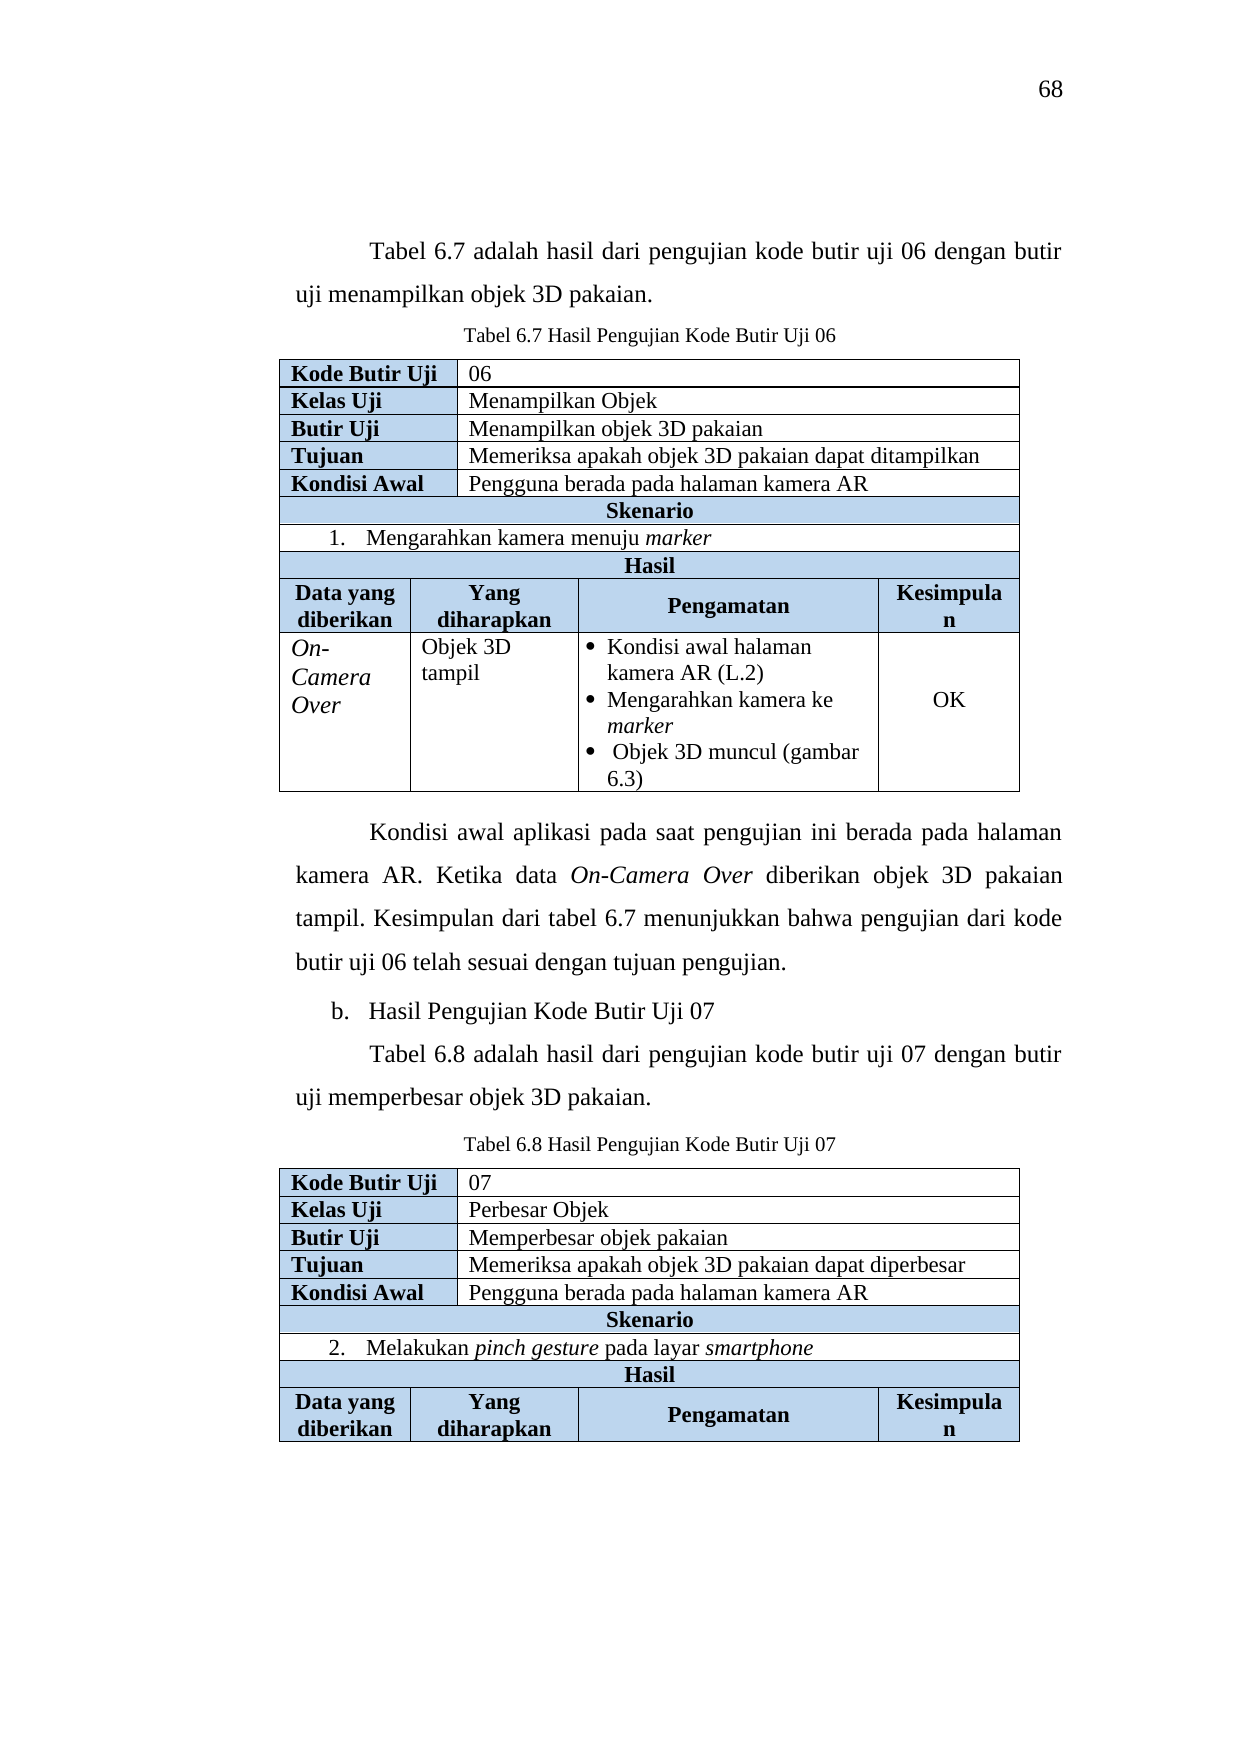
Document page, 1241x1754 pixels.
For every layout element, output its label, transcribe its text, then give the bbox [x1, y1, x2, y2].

text Kondisi awal aplikasi pada saat pengujian ini berada pada halaman kamera AR. Ketika data On-Camera Over diberikan objek 3D pakaian tampil. Kesimpulan dari tabel 6.7 menunjukkan bahwa pengujian dari kode butir uji 06 telah sesuai dengan tujuan pengujian. [295, 817, 1063, 975]
table_cell Kondisi Awal [280, 1279, 457, 1305]
table_cell Melakukan pinch gesture pada layar smartphone [280, 1334, 1019, 1360]
table_header Kode Butir Uji [280, 1169, 457, 1196]
table_cell Memeriksa apakah objek 3D pakaian dapat diperbesar [458, 1251, 1019, 1278]
table_cell Skenario [280, 497, 1019, 523]
table_cell Pengguna berada pada halaman kamera AR [458, 470, 1019, 496]
table_cell Kelas Uji [280, 1197, 457, 1223]
table_cell Butir Uji [280, 1224, 457, 1250]
table_cell Tujuan [280, 442, 457, 469]
table_cell Data yang diberikan [280, 1388, 410, 1441]
table_cell Yang diharapkan [411, 579, 578, 632]
table_cell Perbesar Objek [458, 1197, 1019, 1223]
table_header 07 [458, 1169, 1019, 1196]
table_cell Menampilkan Objek [458, 388, 1019, 414]
table_cell Data yang diberikan [280, 579, 410, 632]
table_cell Pengguna berada pada halaman kamera AR [458, 1279, 1019, 1305]
table_cell Tujuan [280, 1251, 457, 1278]
table_cell Memperbesar objek pakaian [458, 1224, 1019, 1250]
table_cell Objek 3D tampil [411, 633, 578, 791]
table_cell Menampilkan objek 3D pakaian [458, 415, 1019, 441]
table_cell Kondisi awal halaman kamera AR (L.2) Mengarahkan kamera ke marker Objek 3D muncul (gambar 6.3) [579, 633, 878, 791]
table_cell Butir Uji [280, 415, 457, 441]
table_cell Pengamatan [579, 579, 878, 632]
text Tabel 6.7 adalah hasil dari pengujian kode butir uji 06 dengan butir uji menampilkan objek 3D pakaian. [295, 236, 1063, 308]
table_cell Hasil [280, 1361, 1019, 1387]
table_cell Memeriksa apakah objek 3D pakaian dapat ditampilkan [458, 442, 1019, 469]
table_cell Pengamatan [579, 1388, 878, 1441]
table_cell Kelas Uji [280, 388, 457, 414]
table_header Kode Butir Uji [280, 360, 457, 386]
table_cell OK [879, 633, 1019, 791]
text Tabel 6.8 Hasil Pengujian Kode Butir Uji 07 [236, 1132, 1063, 1156]
text Tabel 6.7 Hasil Pengujian Kode Butir Uji 06 [236, 322, 1063, 347]
table_cell On-Camera Over [280, 633, 410, 791]
table_header 06 [458, 360, 1019, 386]
list Hasil Pengujian Kode Butir Uji 07 [331, 996, 1063, 1025]
table_cell Kesimpulan [879, 579, 1019, 632]
table_cell Kesimpulan [879, 1388, 1019, 1441]
table_cell Mengarahkan kamera menuju marker [280, 525, 1019, 551]
table_cell Skenario [280, 1306, 1019, 1332]
table_cell Hasil [280, 552, 1019, 578]
table_cell Yang diharapkan [411, 1388, 578, 1441]
table_cell Kondisi Awal [280, 470, 457, 496]
text Tabel 6.8 adalah hasil dari pengujian kode butir uji 07 dengan butir uji memperbesar objek 3D pakaian. [295, 1039, 1063, 1111]
